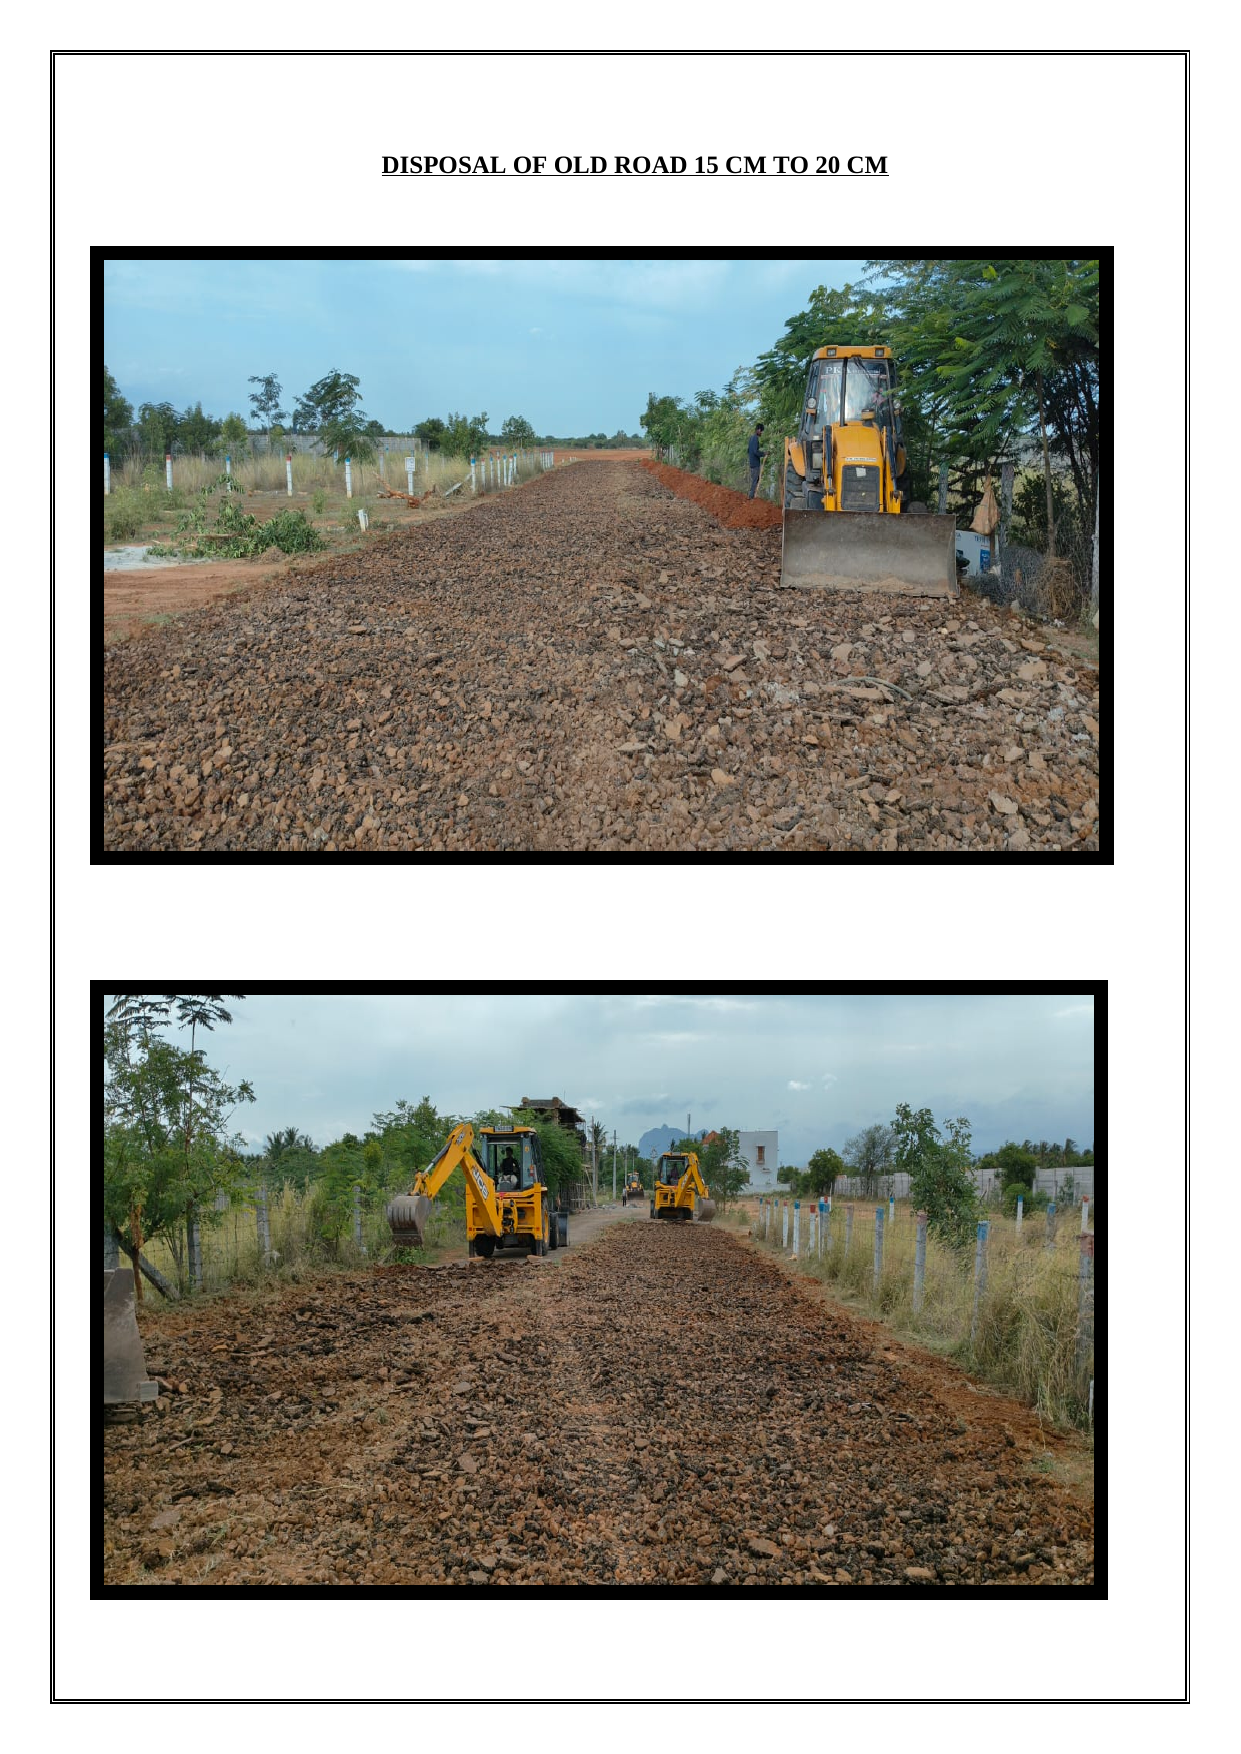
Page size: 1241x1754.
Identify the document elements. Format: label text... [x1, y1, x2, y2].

picture [104, 995, 1094, 1585]
text DISPOSAL OF OLD ROAD 15 CM TO 20 CM [118, 150, 1152, 179]
picture [104, 260, 1099, 851]
